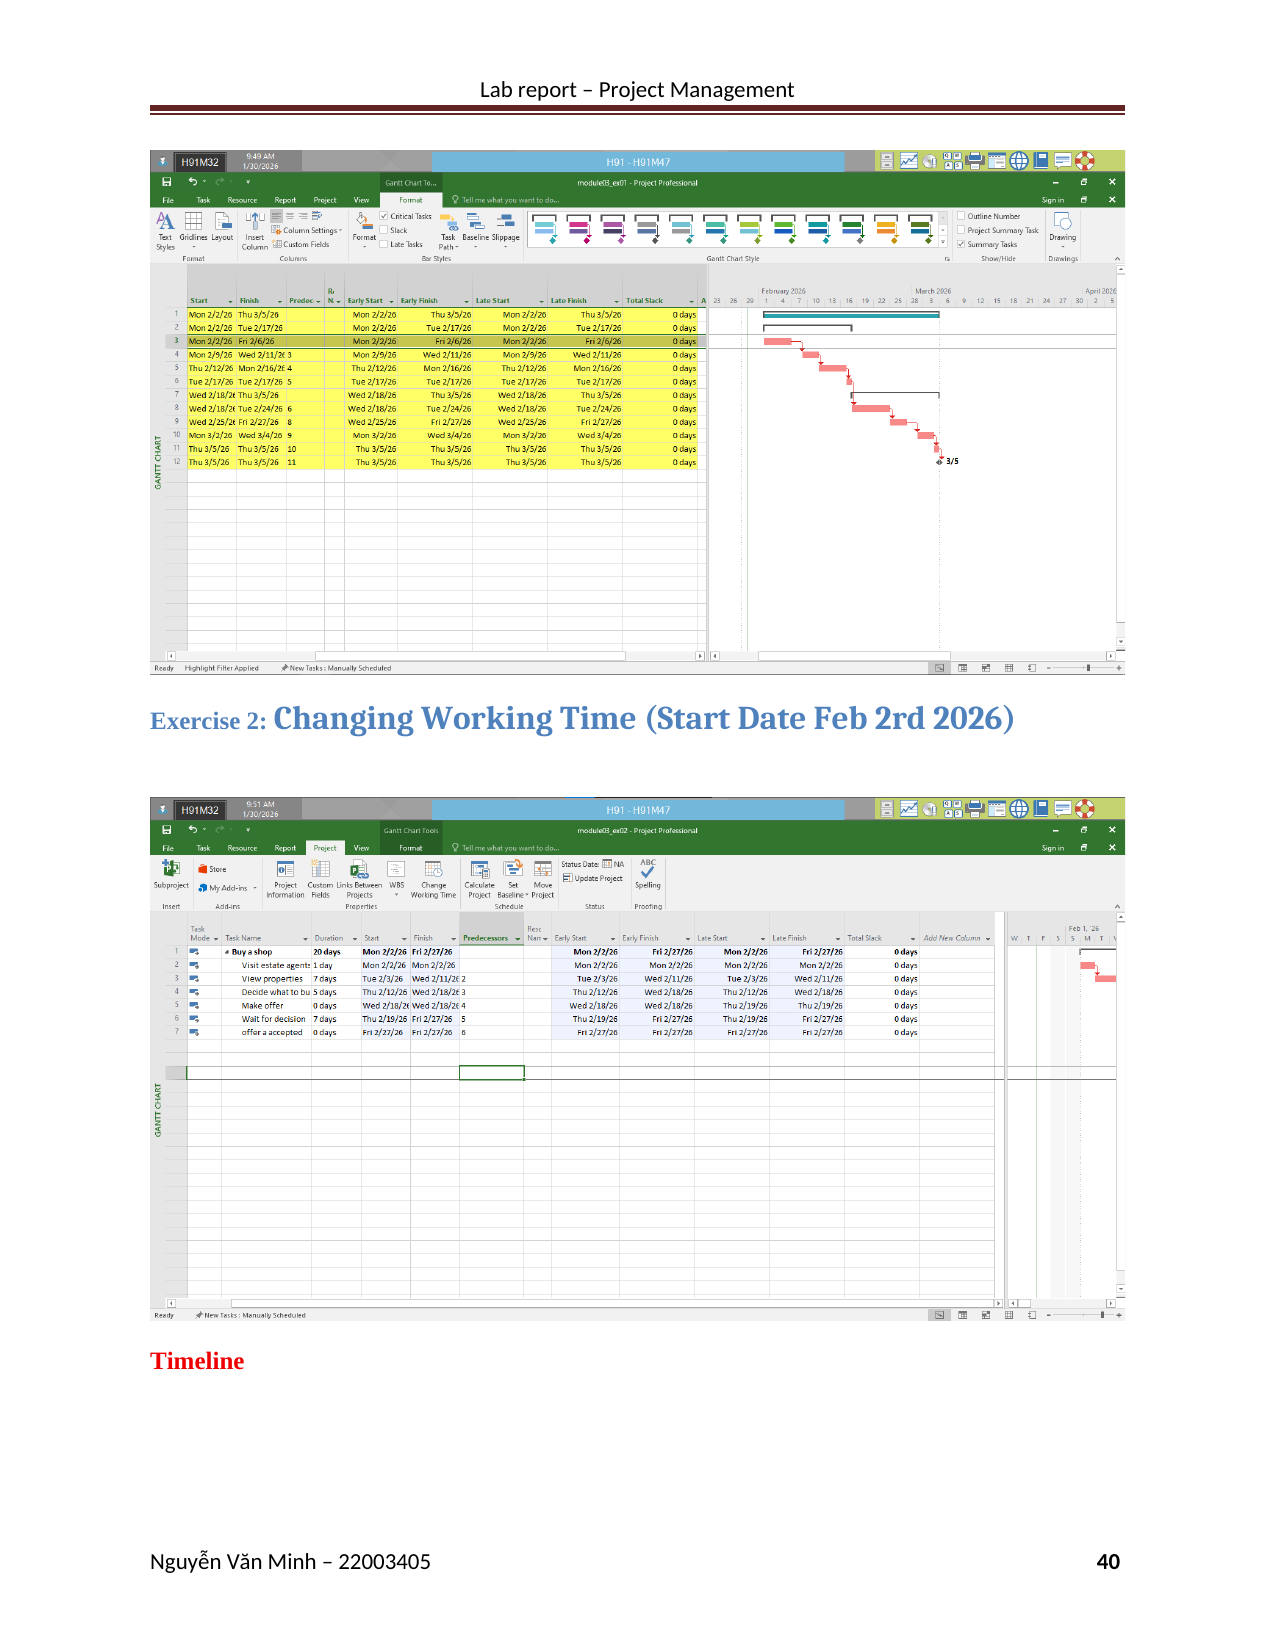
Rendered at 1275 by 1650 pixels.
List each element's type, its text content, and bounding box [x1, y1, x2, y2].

text Timeline [150, 1346, 1125, 1375]
picture [150, 150, 1125, 675]
picture [150, 797, 1125, 1321]
subtitle Exercise 2: Changing Working Time (Start Date Feb 2rd 2026) [150, 700, 1125, 738]
